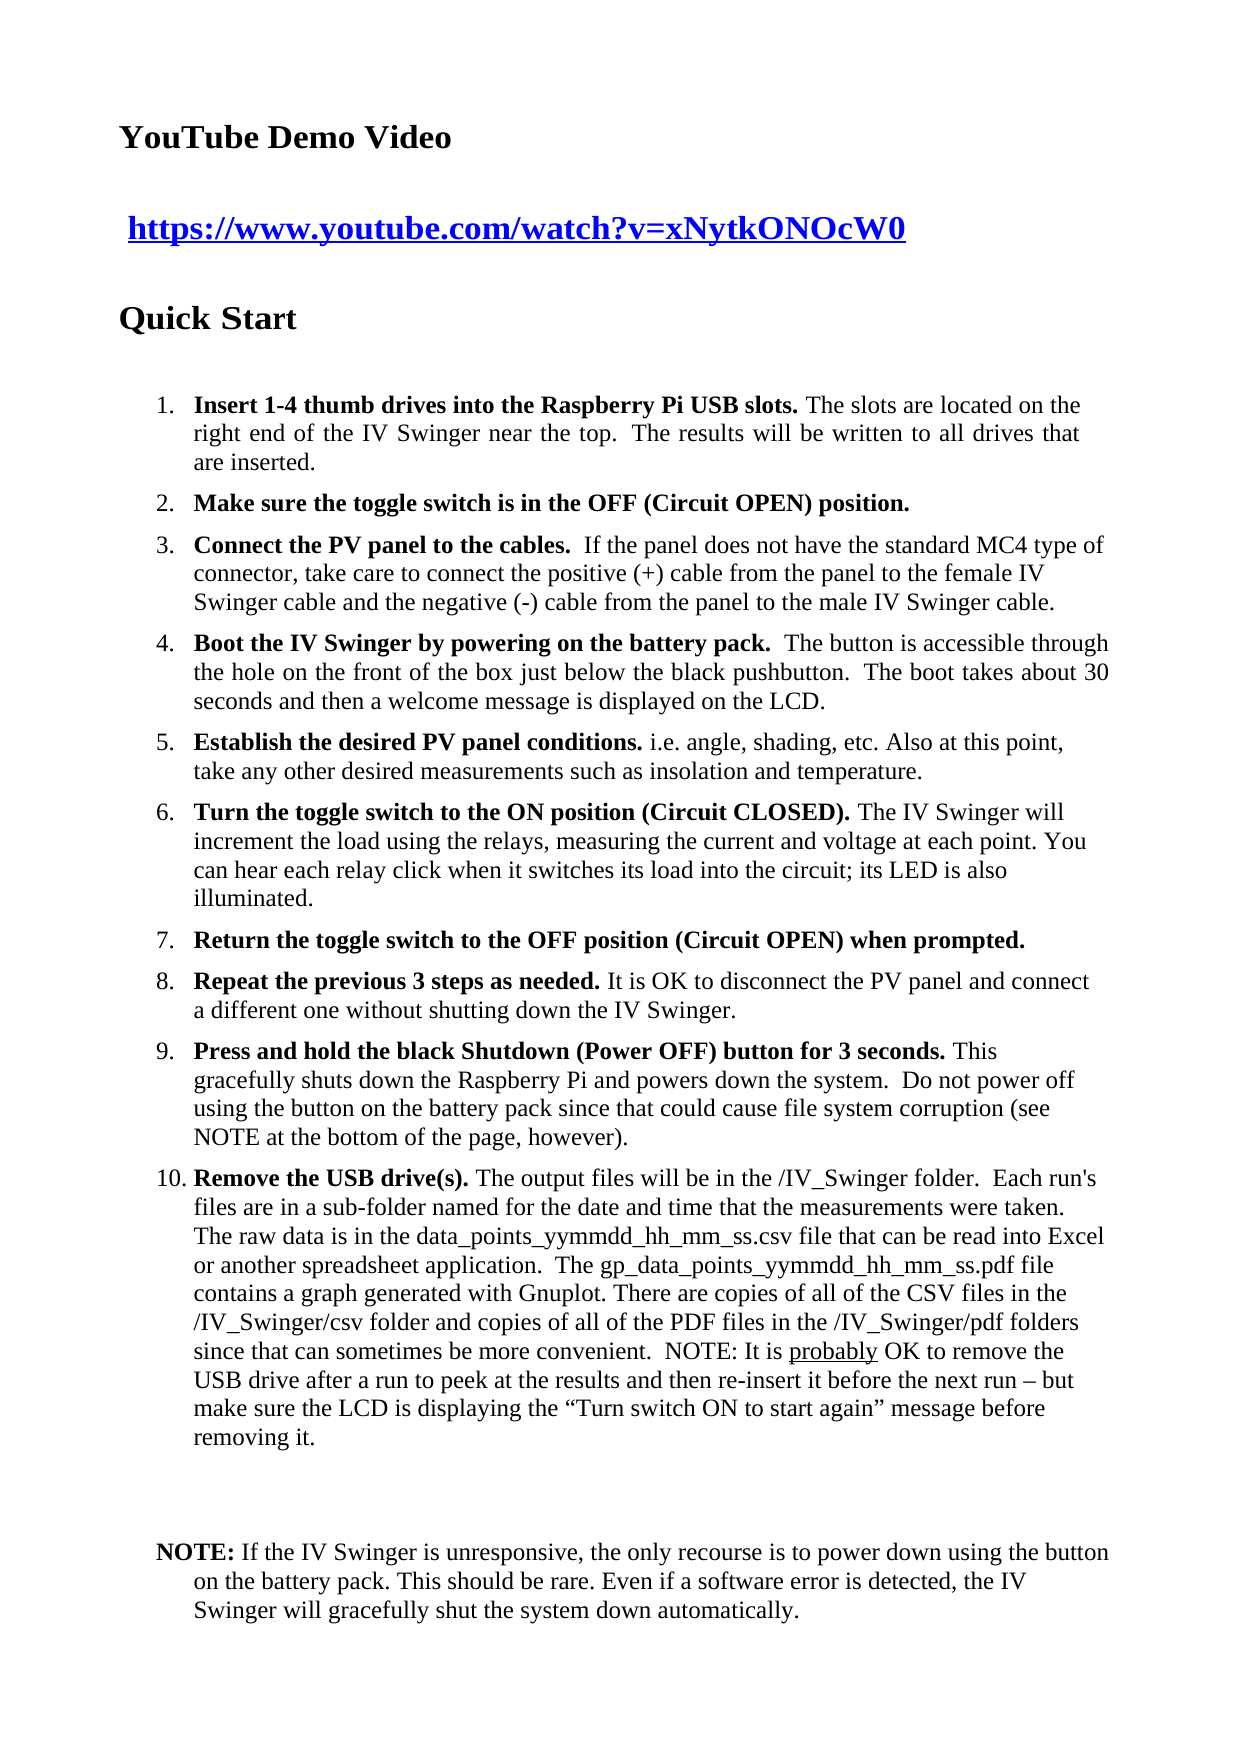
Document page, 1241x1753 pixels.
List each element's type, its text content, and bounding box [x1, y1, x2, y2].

text NOTE: If the IV Swinger is unresponsive, the only recourse is to power down using the button on the battery pack. This should be rare. Even if a software error is detected, the IV Swinger will gracefully shut the system down automatically. [156, 1537, 1109, 1623]
text 8. Repeat the previous 3 steps as needed. It is OK to disconnect the PV panel and connect a different one without shutting down the IV Swinger. [156, 966, 1106, 1023]
text 2. Make sure the toggle switch is in the OFF (Circuit OPEN) position. [156, 488, 1132, 517]
text YouTube Demo Video [118, 117, 1132, 156]
text Quick Start [118, 299, 1132, 337]
text 9. Press and hold the black Shutdown (Power OFF) button for 3 seconds. This gracefully shuts down the Raspberry Pi and powers down the system. Do not power off using the button on the battery pack since that could cause file system corruption (see NOTE at the bottom of the page, however). [156, 1036, 1104, 1151]
text 6. Turn the toggle switch to the ON position (Circuit CLOSED). The IV Swinger will increment the load using the relays, measuring the current and voltage at each point. You can hear each relay click when it switches its load into the circuit; its LED is also illuminated. [156, 797, 1125, 912]
text 5. Establish the desired PV panel conditions. i.e. angle, shading, etc. Also at this point, take any other desired measurements such as insolation and temperature. [156, 727, 1110, 785]
text https://www.youtube.com/watch?v=xNytkONOcW0 [118, 208, 1132, 246]
text 1. Insert 1-4 thumb drives into the Raspberry Pi USB slots. The slots are located on the right end of the IV Swinger near the top. The results will be written to all drives that are inserted. [156, 390, 1081, 476]
text 3. Connect the PV panel to the cables. If the panel does not have the standard MC4 type of connector, take care to connect the positive (+) cable from the panel to the female IV Swinger cable and the negative (-) cable from the panel to the male IV Swinger cable. [156, 530, 1104, 616]
text 10. Remove the USB drive(s). The output files will be in the /IV_Swinger folder. Each run's files are in a sub-folder named for the date and time that the measurements were taken. The raw data is in the data_points_yymmdd_hh_mm_ss.csv file that can be read into Excel or another spreadsheet application. The gp_data_points_yymmdd_hh_mm_ss.pdf file contains a graph generated with Gnuplot. There are copies of all of the CSV files in the /IV_Swinger/csv folder and copies of all of the PDF files in the /IV_Swinger/pdf folders since that can sometimes be more convenient. NOTE: It is probably OK to remove the USB drive after a run to peek at the results and then re-insert it before the next run – but make sure the LCD is displaying the “Turn switch ON to start again” message before removing it. [156, 1163, 1109, 1451]
text 7. Return the toggle switch to the OFF position (Circuit OPEN) when prompted. [156, 925, 1132, 953]
text 4. Boot the IV Swinger by powering on the battery pack. The button is accessible through the hole on the front of the box just below the black pushbutton. The boot takes about 30 seconds and then a welcome message is displayed on the LCD. [156, 628, 1109, 715]
